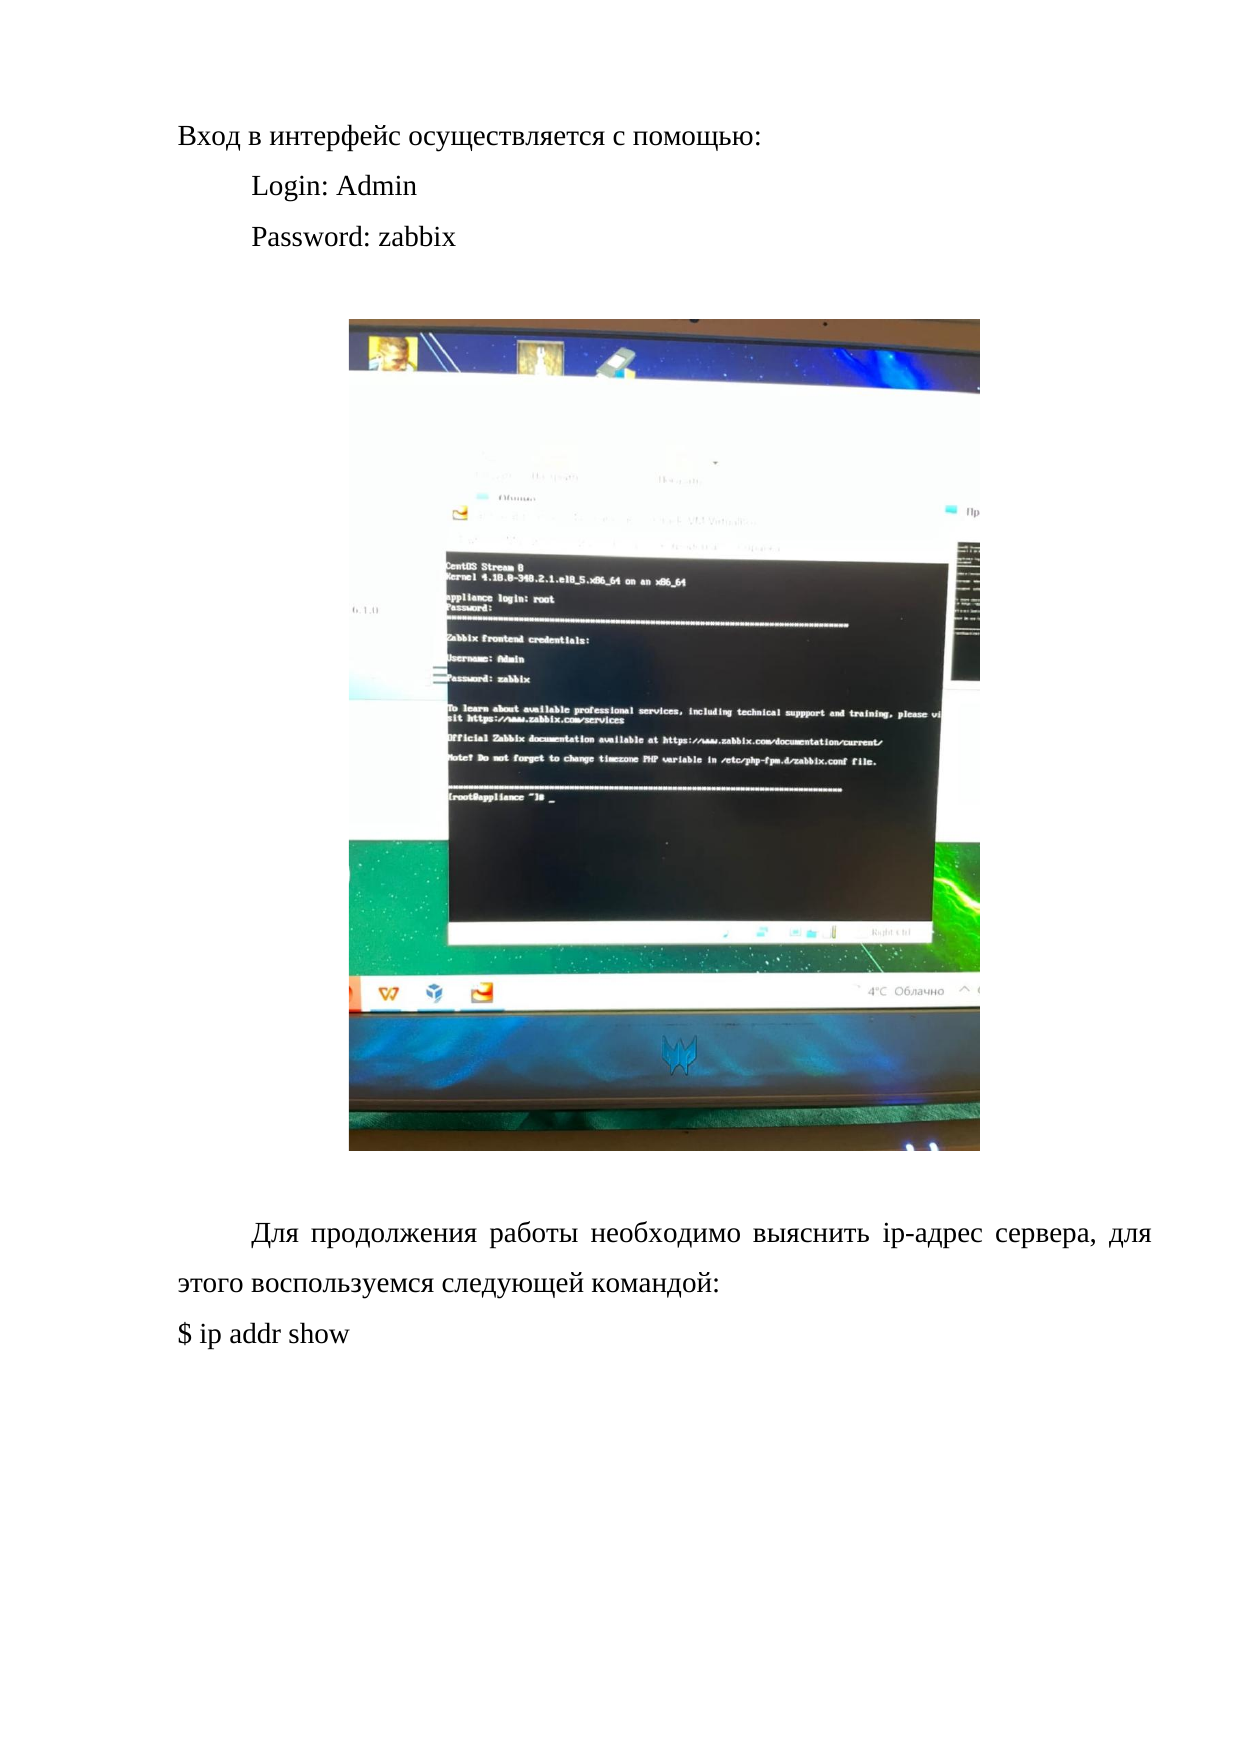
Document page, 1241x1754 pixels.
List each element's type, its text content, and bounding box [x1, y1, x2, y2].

text Password: zabbix [251, 219, 1152, 252]
text Вход в интерфейс осуществляется с помощью: [177, 118, 1152, 152]
text Login: Admin [251, 168, 1152, 202]
text Для продолжения работы необходимо выяснить ip-адрес сервера, для этого воспользуемся следующей командой: [177, 1215, 1152, 1299]
text $ ip addr show [177, 1316, 1152, 1349]
picture [348, 319, 980, 1151]
